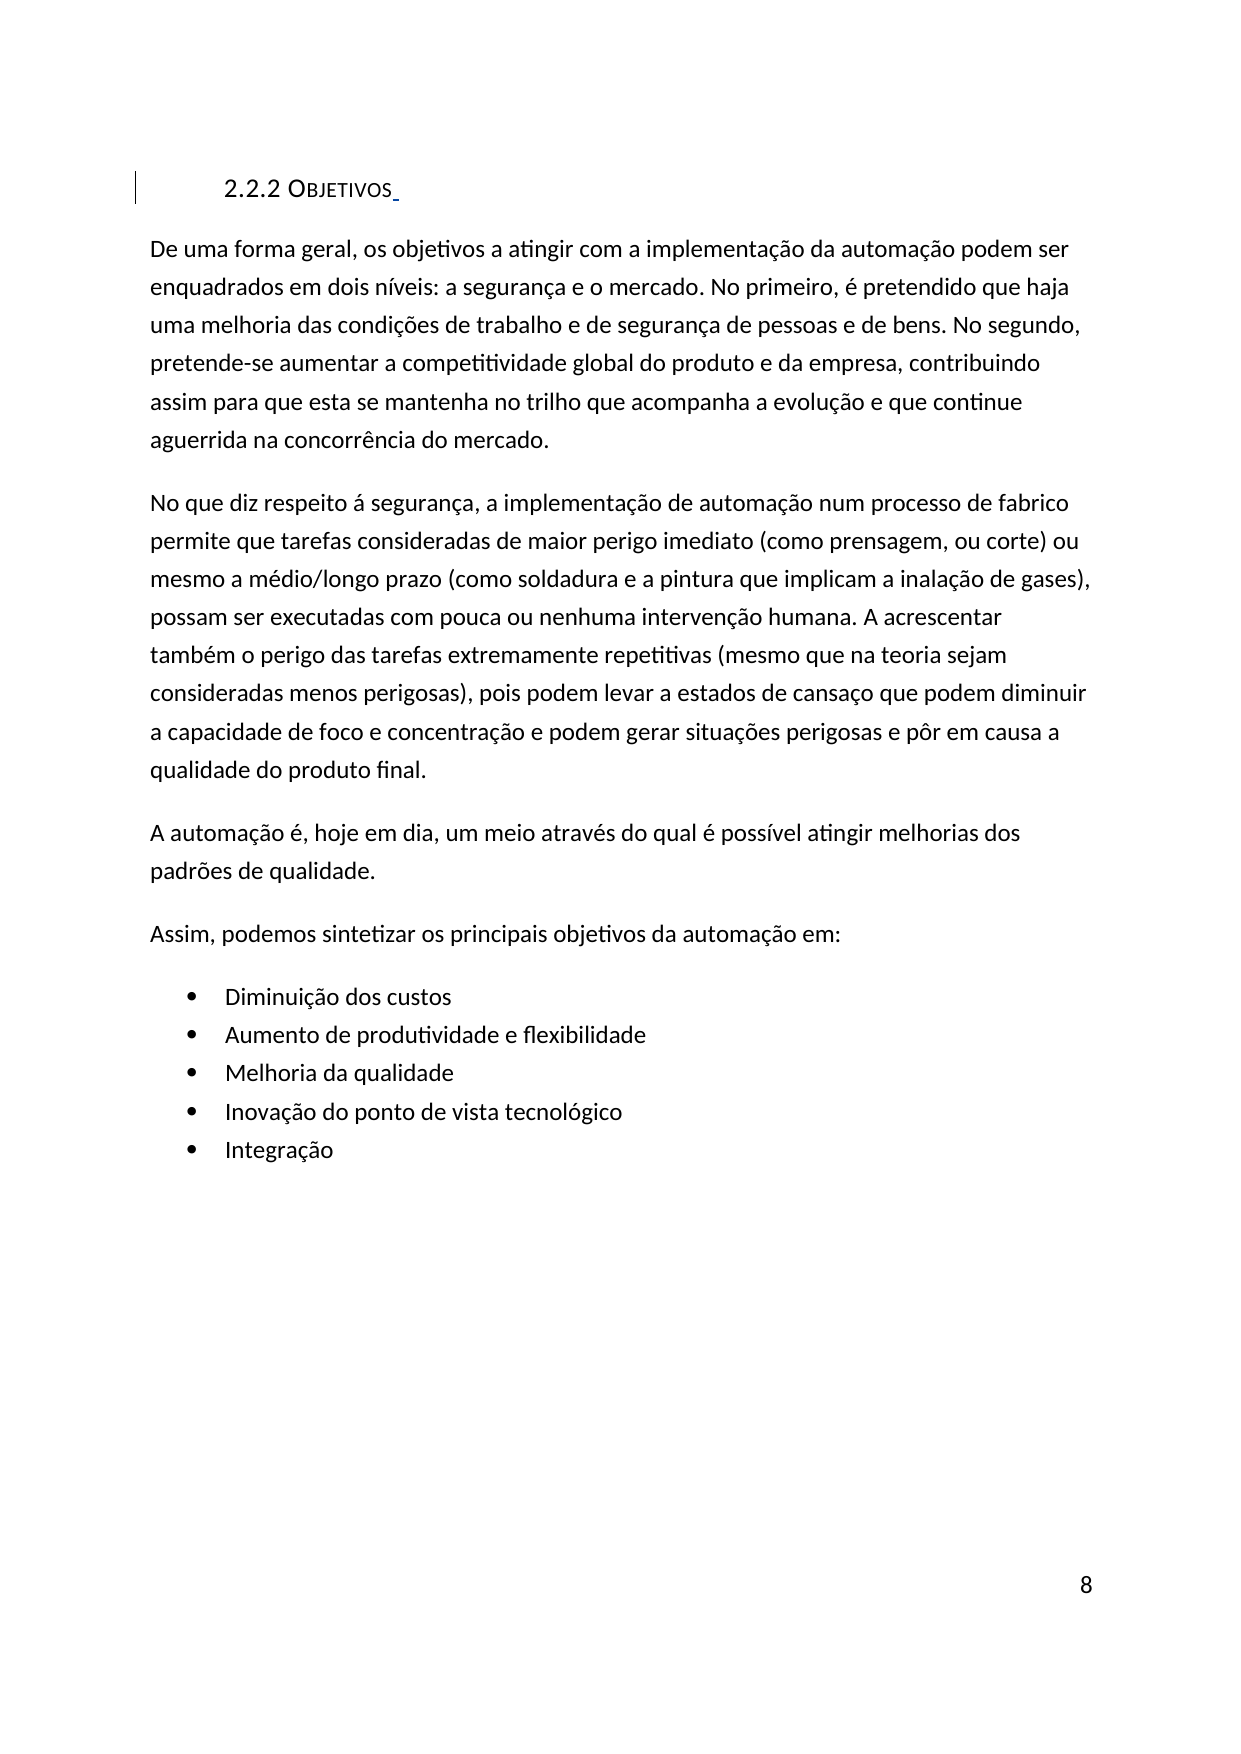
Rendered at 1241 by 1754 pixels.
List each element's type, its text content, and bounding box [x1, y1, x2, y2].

text De uma forma geral, os objetivos a atingir com a implementação da automação podem ser enquadrados em dois níveis: a segurança e o mercado. No primeiro, é pretendido que haja uma melhoria das condições de trabalho e de segurança de pessoas e de bens. No segundo, pretende-se aumentar a competitividade global do produto e da empresa, contribuindo assim para que esta se mantenha no trilho que acompanha a evolução e que continue aguerrida na concorrência do mercado. [150, 233, 1092, 454]
list Melhoria da qualidade [187, 1057, 1092, 1088]
list Inovação do ponto de vista tecnológico [187, 1096, 1092, 1126]
subtitle 2.2.2 Objetivos [150, 171, 1092, 204]
list Diminuição dos custos [187, 981, 1092, 1012]
text Assim, podemos sintetizar os principais objetivos da automação em: [150, 918, 1092, 949]
text A automação é, hoje em dia, um meio através do qual é possível atingir melhorias dos padrões de qualidade. [150, 817, 1092, 886]
list Integração [187, 1134, 1092, 1164]
list Aumento de produtividade e flexibilidade [187, 1019, 1092, 1050]
text No que diz respeito á segurança, a implementação de automação num processo de fabrico permite que tarefas consideradas de maior perigo imediato (como prensagem, ou corte) ou mesmo a médio/longo prazo (como soldadura e a pintura que implicam a inalação de gases), possam ser executadas com pouca ou nenhuma intervenção humana. A acrescentar também o perigo das tarefas extremamente repetitivas (mesmo que na teoria sejam consideradas menos perigosas), pois podem levar a estados de cansaço que podem diminuir a capacidade de foco e concentração e podem gerar situações perigosas e pôr em causa a qualidade do produto final. [150, 487, 1092, 784]
